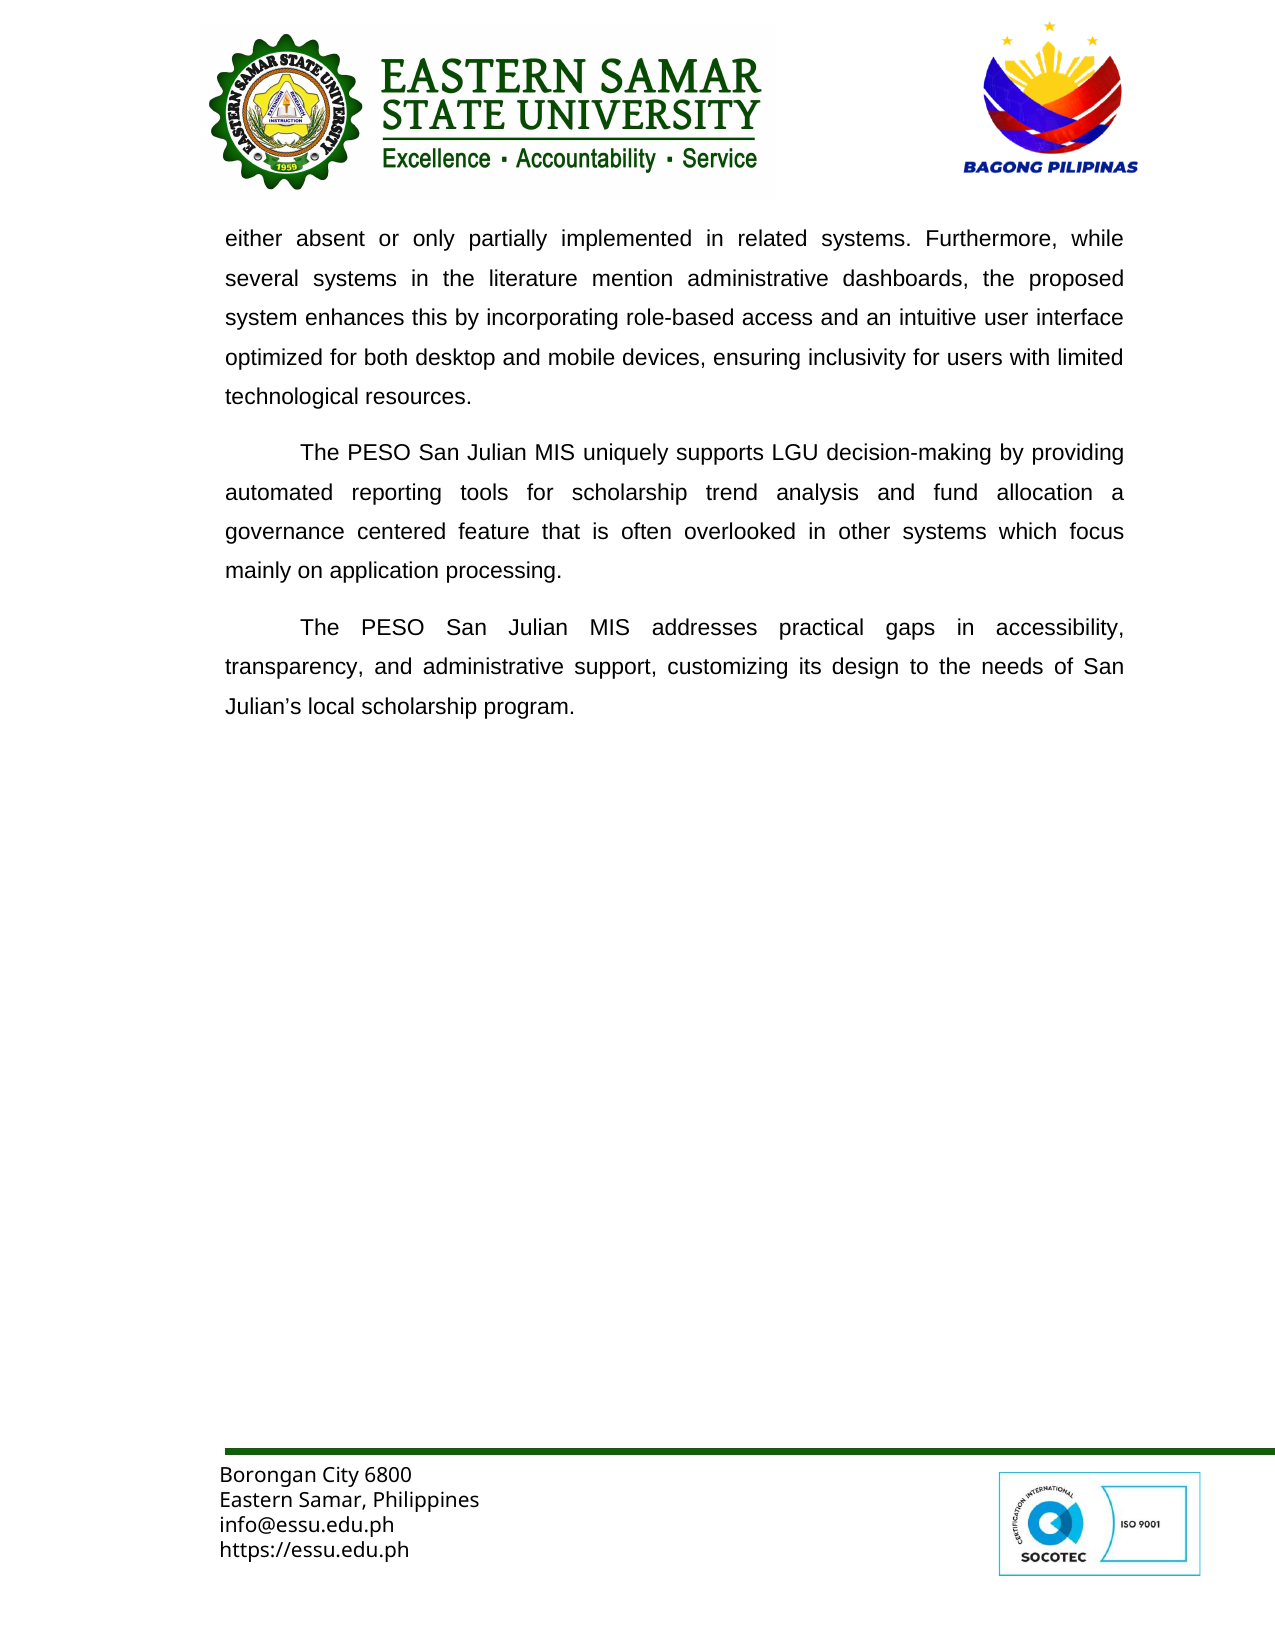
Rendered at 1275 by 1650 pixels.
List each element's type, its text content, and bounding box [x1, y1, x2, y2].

picture [998, 1472, 1201, 1576]
picture [958, 18, 1142, 177]
text The PESO San Julian MIS uniquely supports LGU decision-making by providing automated reporting tools for scholarship trend analysis and fund allocation a governance centered feature that is often overlooked in other systems which focus mainly on application processing. [225, 439, 1125, 584]
picture [195, 22, 779, 202]
text The PESO San Julian MIS addresses practical gaps in accessibility, transparency, and administrative support, customizing its design to the needs of San Julian’s local scholarship program. [225, 614, 1125, 719]
picture [225, 1446, 1275, 1457]
